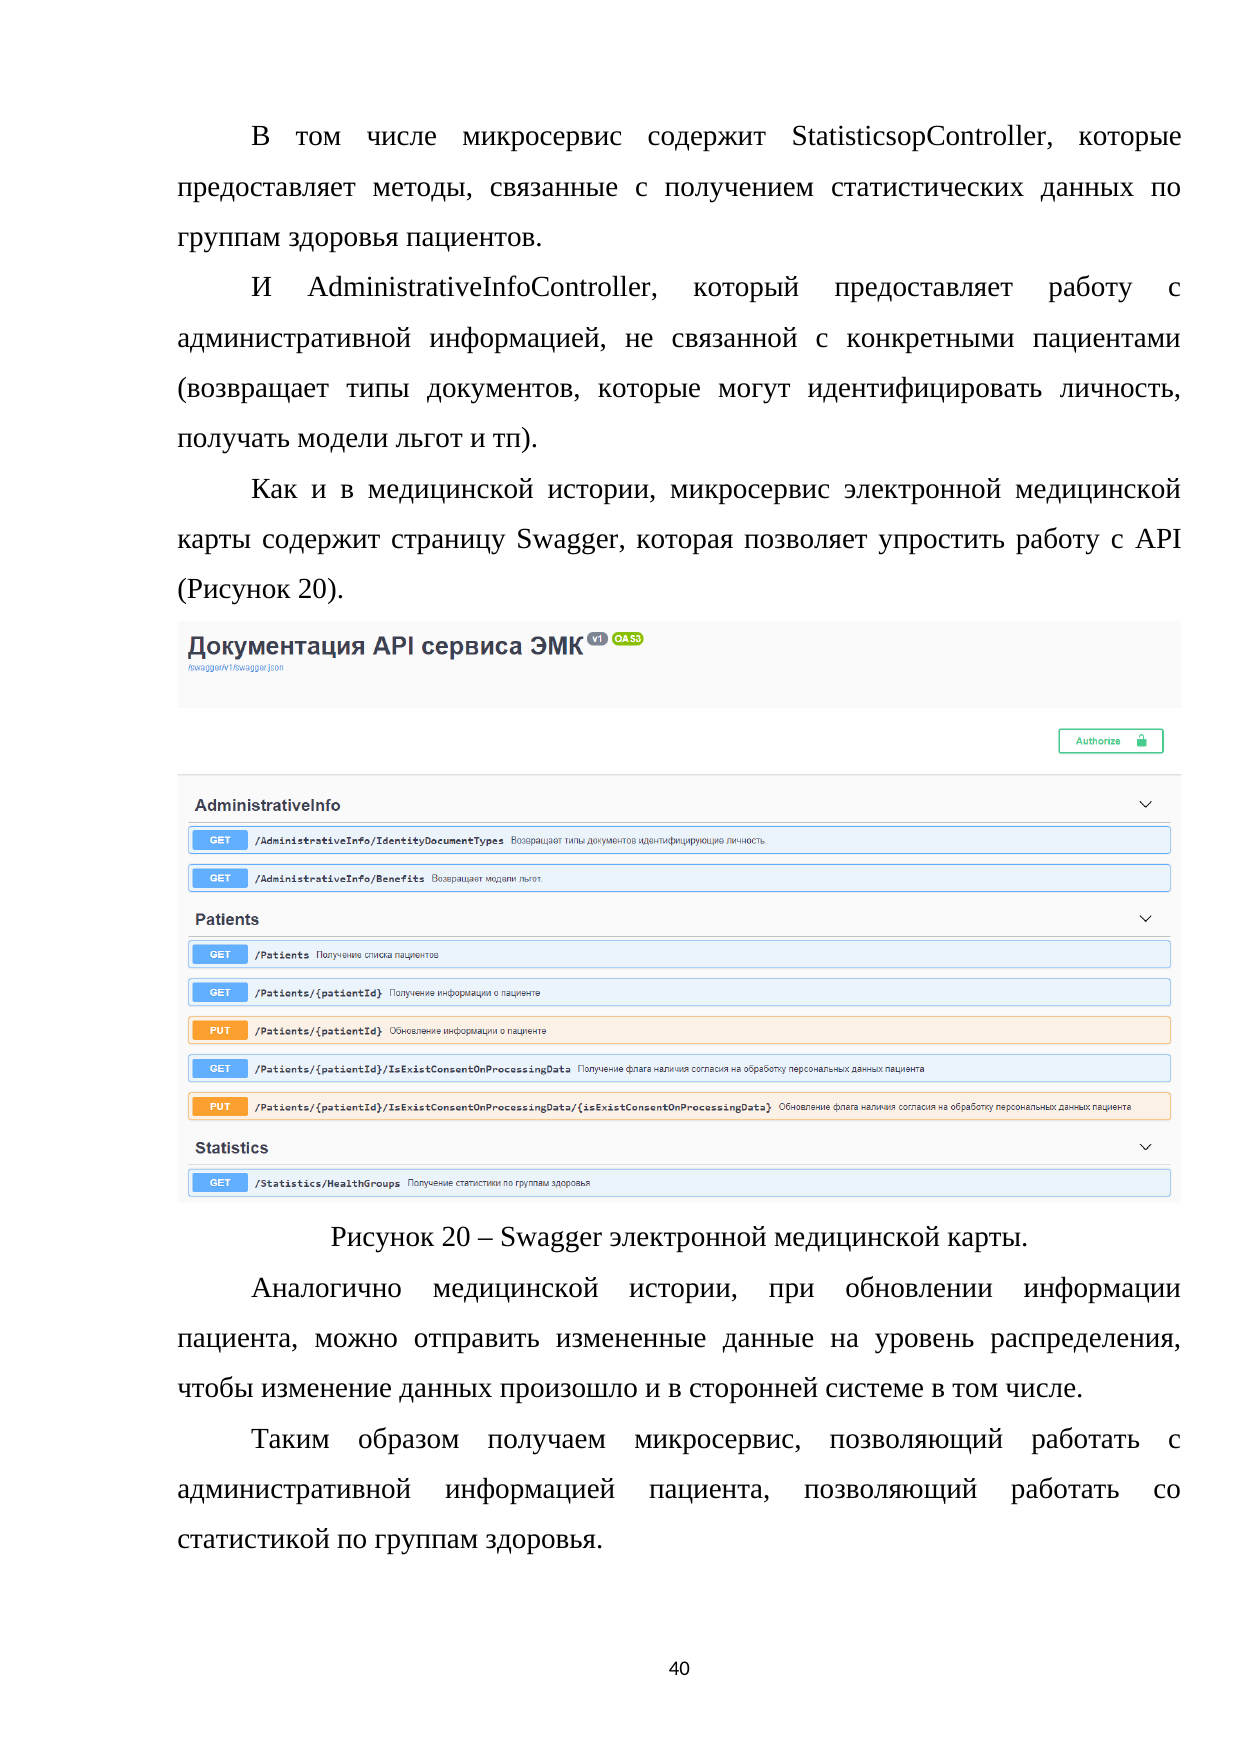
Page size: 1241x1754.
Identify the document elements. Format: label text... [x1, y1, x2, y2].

text Аналогично медицинской истории, при обновлении информации пациента, можно отправить измененные данные на уровень распределения, чтобы изменение данных произошло и в сторонней системе в том числе. [177, 1270, 1182, 1404]
text Как и в медицинской истории, микросервис электронной медицинской карты содержит страницу Swagger, которая позволяет упростить работу с API (Рисунок 20). [177, 471, 1182, 605]
text И AdministrativeInfoController, который предоставляет работу с административной информацией, не связанной с конкретными пациентами (возвращает типы документов, которые могут идентифицировать личность, получать модели льгот и тп). [177, 269, 1182, 454]
text Таким образом получаем микросервис, позволяющий работать с административной информацией пациента, позволяющий работать со статистикой по группам здоровья. [177, 1421, 1182, 1555]
text Рисунок 20 – Swagger электронной медицинской карты. [177, 1203, 1182, 1253]
picture [177, 621, 1182, 1203]
text В том числе микросервис содержит StatisticsорController, которые предоставляет методы, связанные с получением статистических данных по группам здоровья пациентов. [177, 118, 1182, 253]
